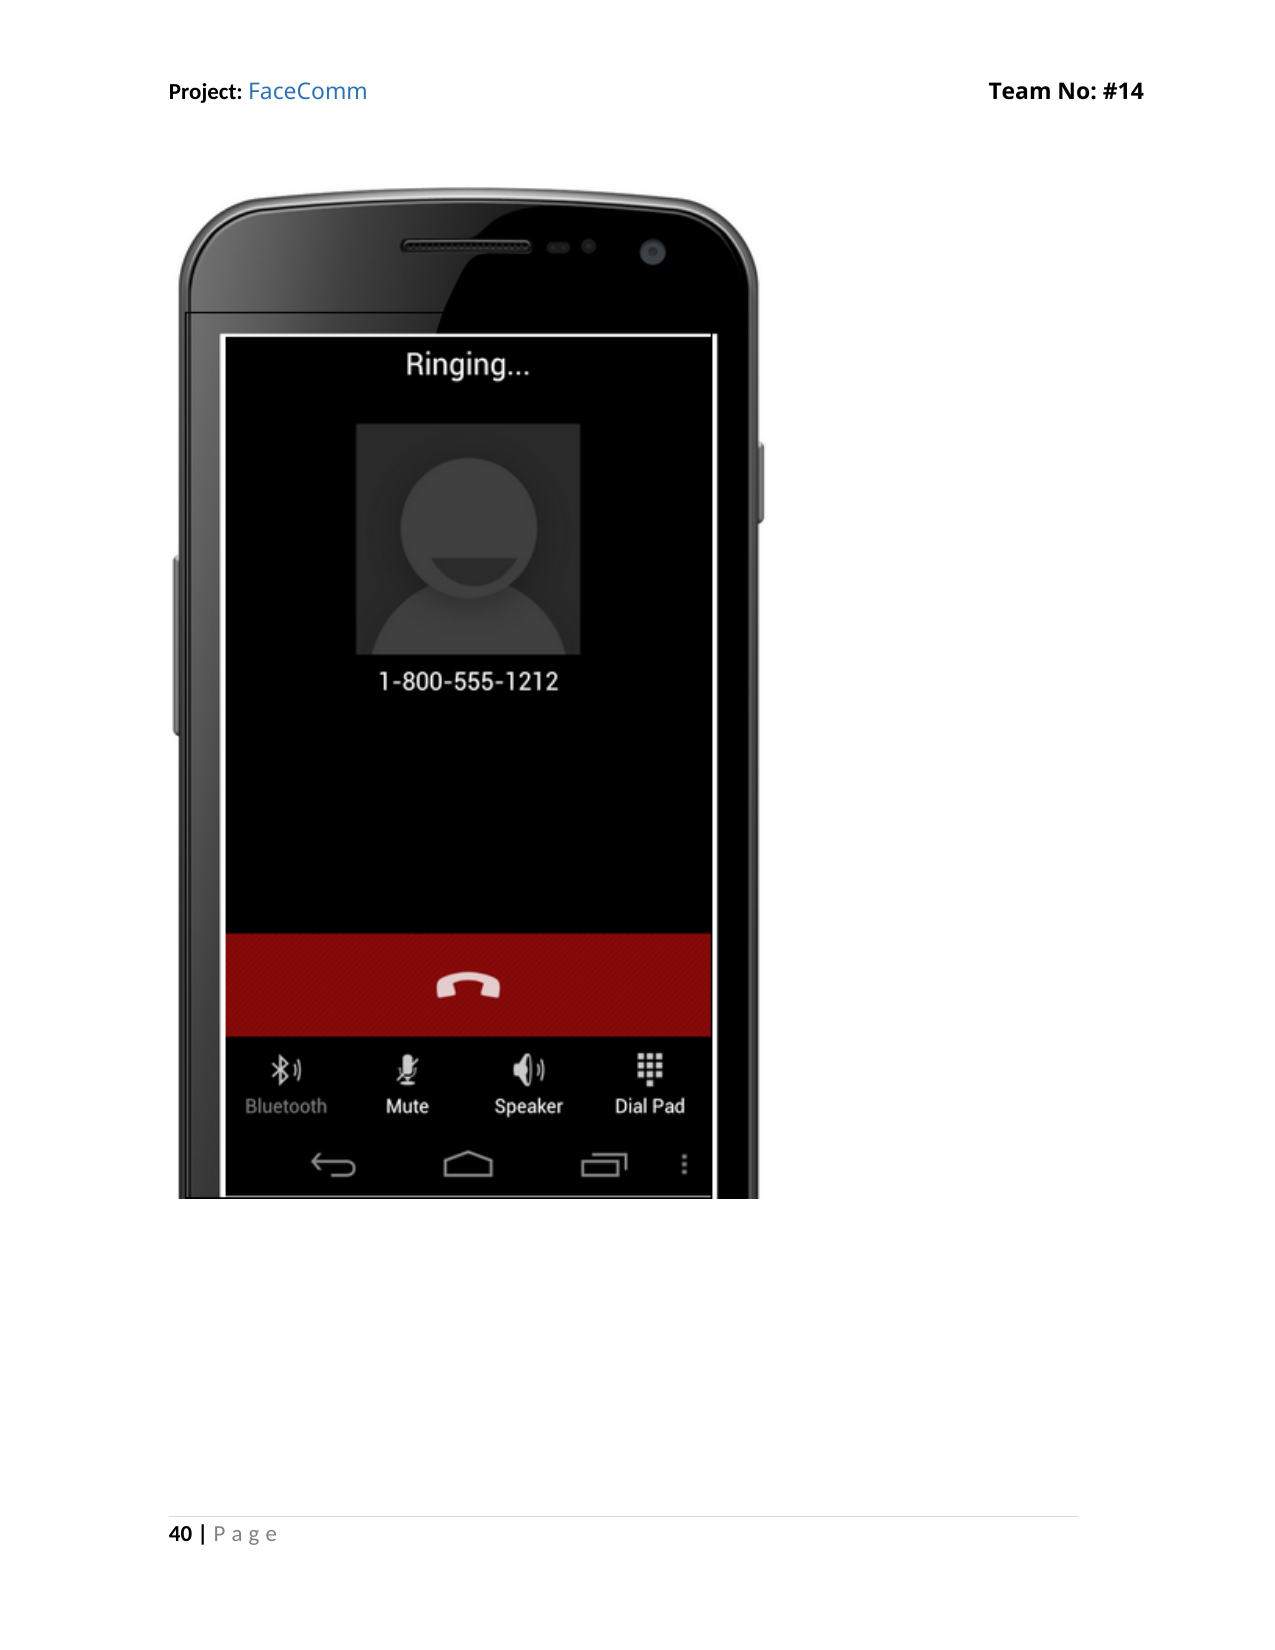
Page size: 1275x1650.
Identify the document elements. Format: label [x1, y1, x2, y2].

picture [168, 187, 769, 1199]
